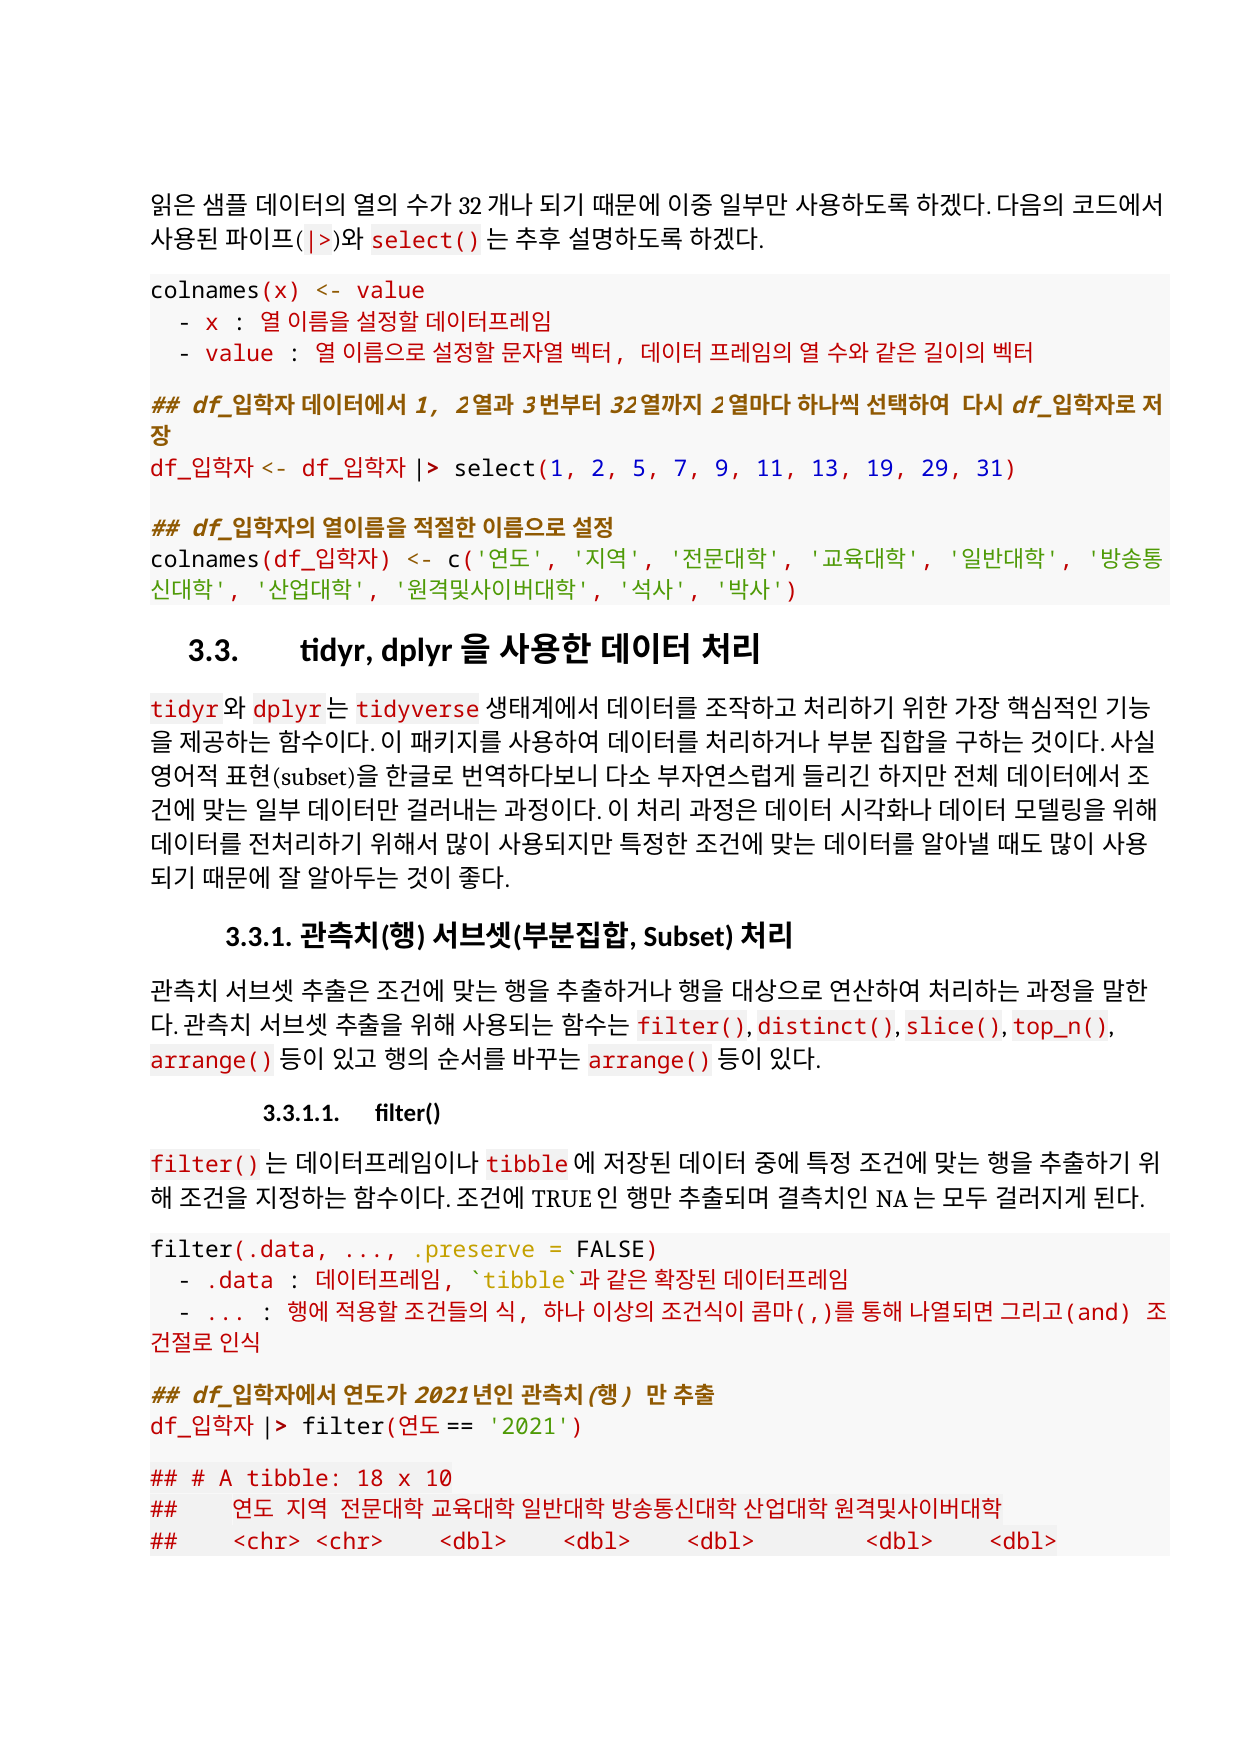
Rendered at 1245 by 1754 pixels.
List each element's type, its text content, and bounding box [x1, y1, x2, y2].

text tidyr와 dplyr는 tidyverse 생태계에서 데이터를 조작하고 처리하기 위한 가장 핵심적인 기능을 제공하는 함수이다. 이 패키지를 사용하여 데이터를 처리하거나 부분 집합을 구하는 것이다. 사실 영어적 표현(subset)을 한글로 번역하다보니 다소 부자연스럽게 들리긴 하지만 전체 데이터에서 조건에 맞는 일부 데이터만 걸러내는 과정이다. 이 처리 과정은 데이터 시각화나 데이터 모델링을 위해 데이터를 전처리하기 위해서 많이 사용되지만 특정한 조건에 맞는 데이터를 알아낼 때도 많이 사용되기 때문에 잘 알아두는 것이 좋다. [150, 690, 1170, 894]
subtitle 관측치(행) 서브셋(부분집합, Subset) 처리 [225, 915, 1170, 955]
text filter(.data, ..., .preserve = FALSE) - .data : 데이터프레임, `tibble`과 같은 확장된 데이터프레임 - ... : 행에 적용할 조건들의 식, 하나 이상의 조건식이 콤마(,)를 통해 나열되면 그리고(and) 조건절로 인식 [261, 1233, 1170, 1358]
text filter() 는 데이터프레임이나 tibble 에 저장된 데이터 중에 특정 조건에 맞는 행을 추출하기 위해 조건을 지정하는 함수이다. 조건에 TRUE인 행만 추출되며 결측치인 NA는 모두 걸러지게 된다. [150, 1146, 1170, 1214]
subtitle filter() [262, 1097, 1170, 1127]
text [150, 1462, 1170, 1556]
text ## df_입학자 데이터에서 1, 2열과 3번부터 32열까지 2열마다 하나씩 선택하여 다시 df_입학자로 저장 df_입학자 <- df_입학자 |> select(1, 2, 5, 7, 9, 11, 13, 19, 29, 31) ## df_입학자의 열이름을 적절한 이름으로 설정 colnames(df_입학자) <- c('연도', '지역', '전문대학', '교육대학', '일반대학', '방송통신대학', '산업대학', '원격및사이버대학', '석사', '박사') [150, 389, 1170, 605]
text colnames(x) <- value - x : 열 이름을 설정할 데이터프레임 - value : 열 이름으로 설정할 문자열 벡터, 데이터 프레임의 열 수와 같은 길이의 벡터 [425, 274, 1170, 368]
text ## df_입학자에서 연도가 2021년인 관측치(행) 만 추출 df_입학자 |> filter(연도 == '2021') [583, 1379, 1170, 1441]
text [150, 187, 1170, 256]
text 관측치 서브셋 추출은 조건에 맞는 행을 추출하거나 행을 대상으로 연산하여 처리하는 과정을 말한다. 관측치 서브셋 추출을 위해 사용되는 함수는 filter(), distinct(), slice(), top_n(), arrange() 등이 있고 행의 순서를 바꾸는 arrange() 등이 있다. [150, 974, 1170, 1076]
subtitle tidyr, dplyr 을 사용한 데이터 처리 [187, 626, 1170, 671]
